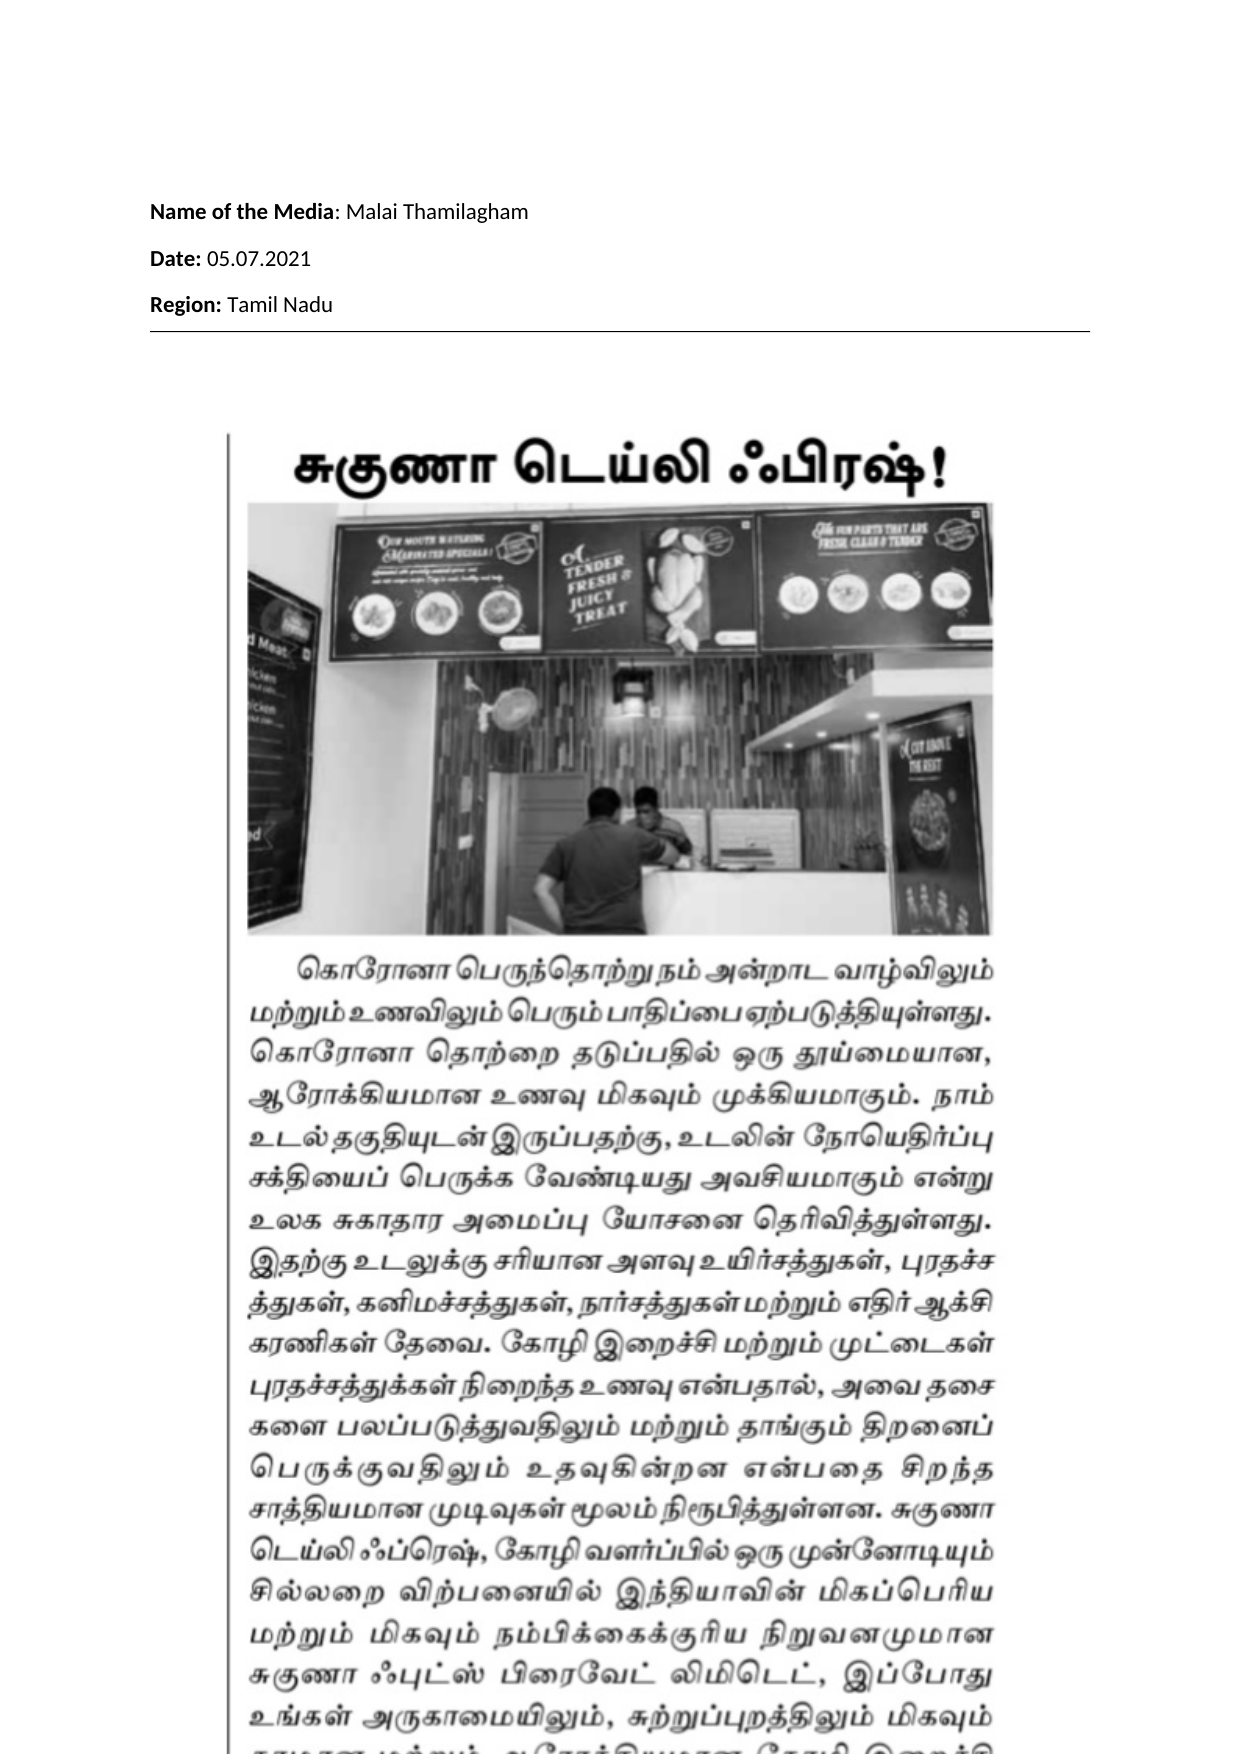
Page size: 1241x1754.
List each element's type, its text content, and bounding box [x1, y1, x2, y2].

text Name of the Media: Malai Thamilagham [150, 197, 1090, 225]
picture [221, 430, 1027, 1754]
text Date: 05.07.2021 [150, 244, 1090, 272]
text Region: Tamil Nadu [150, 291, 1090, 319]
